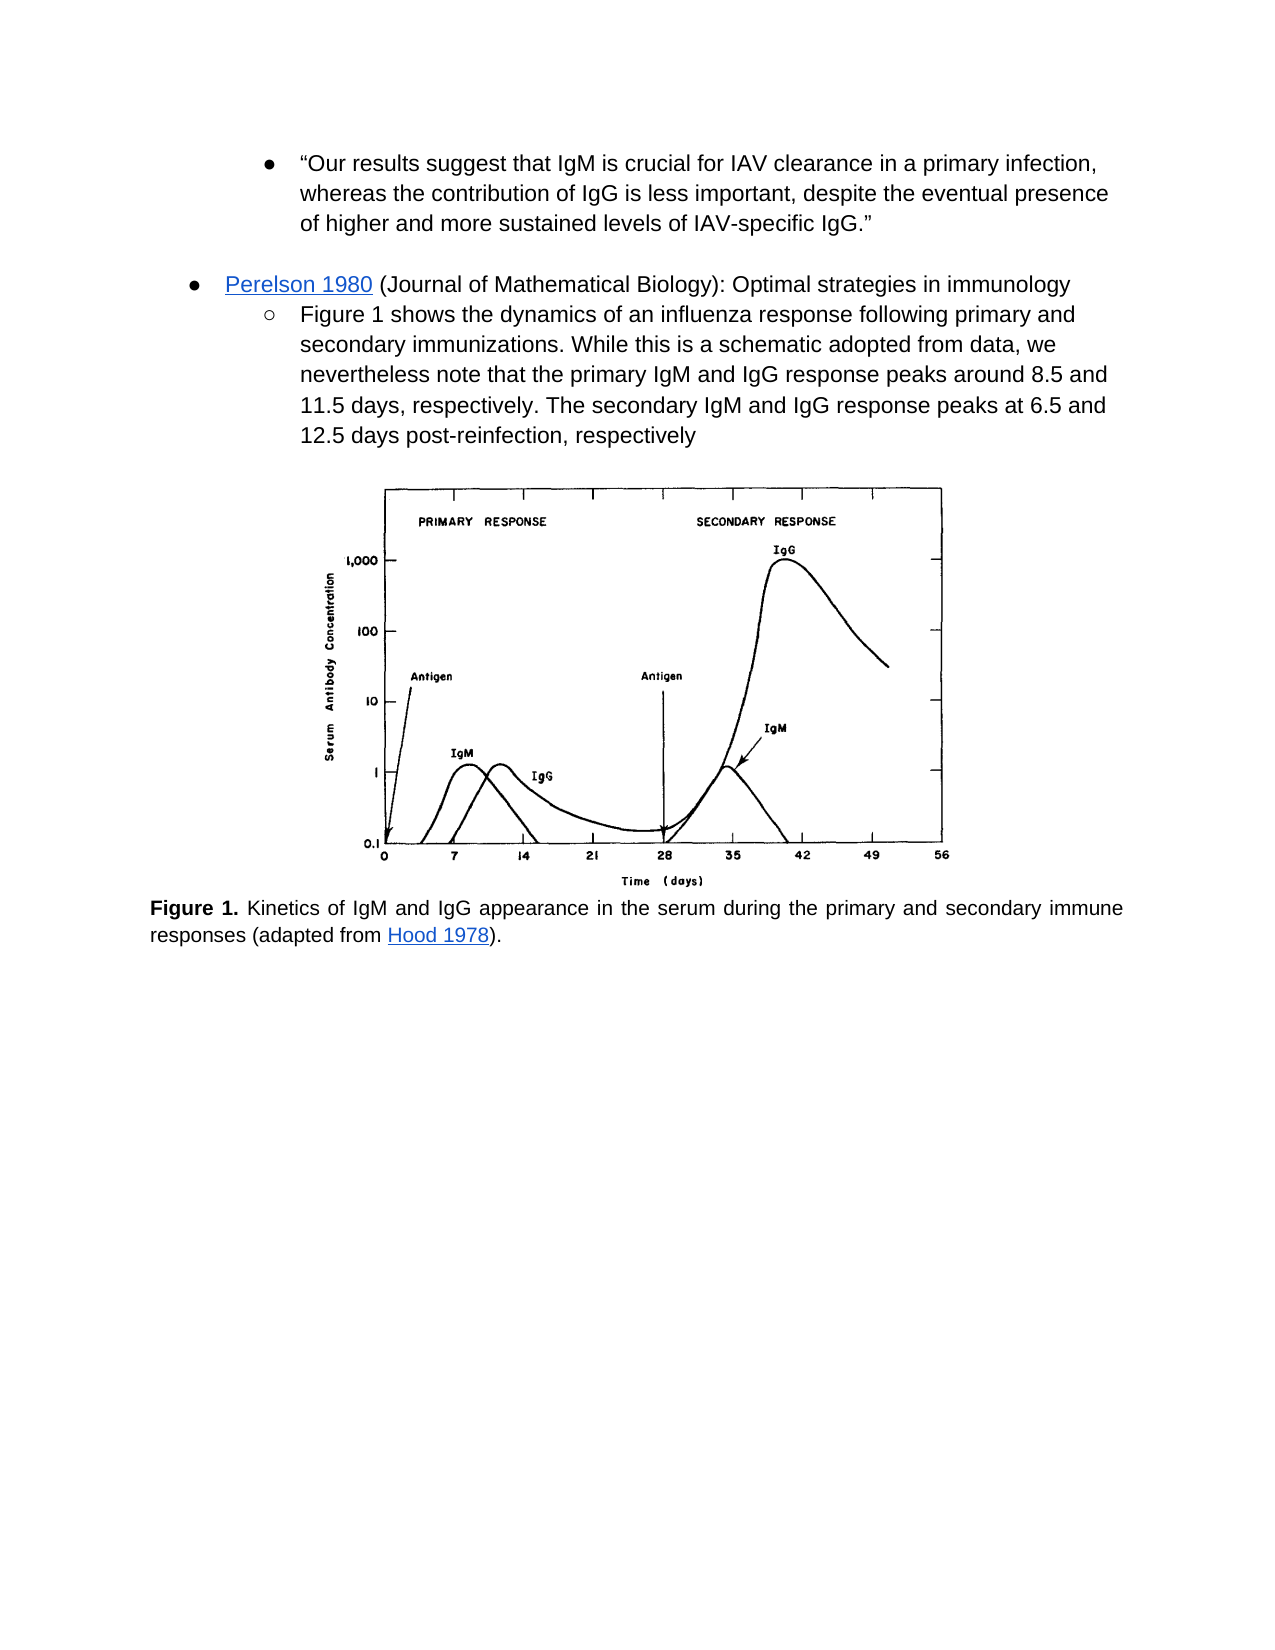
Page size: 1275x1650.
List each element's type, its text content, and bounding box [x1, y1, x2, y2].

text Figure 1. Kinetics of IgM and IgG appearance in the serum during the primary and secondary immune responses (adapted from Hood 1978). [150, 895, 1125, 947]
list Figure 1 shows the dynamics of an influenza response following primary and secondary immunizations. While this is a schematic adopted from data, we nevertheless note that the primary IgM and IgG response peaks around 8.5 and 11.5 days, respectively. The secondary IgM and IgG response peaks at 6.5 and 12.5 days post-reinfection, respectively [262, 301, 1125, 448]
list Perelson 1980 (Journal of Mathematical Biology): Optimal strategies in immunology [187, 271, 1125, 297]
picture [319, 482, 956, 892]
list “Our results suggest that IgM is crucial for IAV clearance in a primary infection, whereas the contribution of IgG is less important, despite the eventual presence of higher and more sustained levels of IAV-specific IgG.” [262, 150, 1125, 237]
